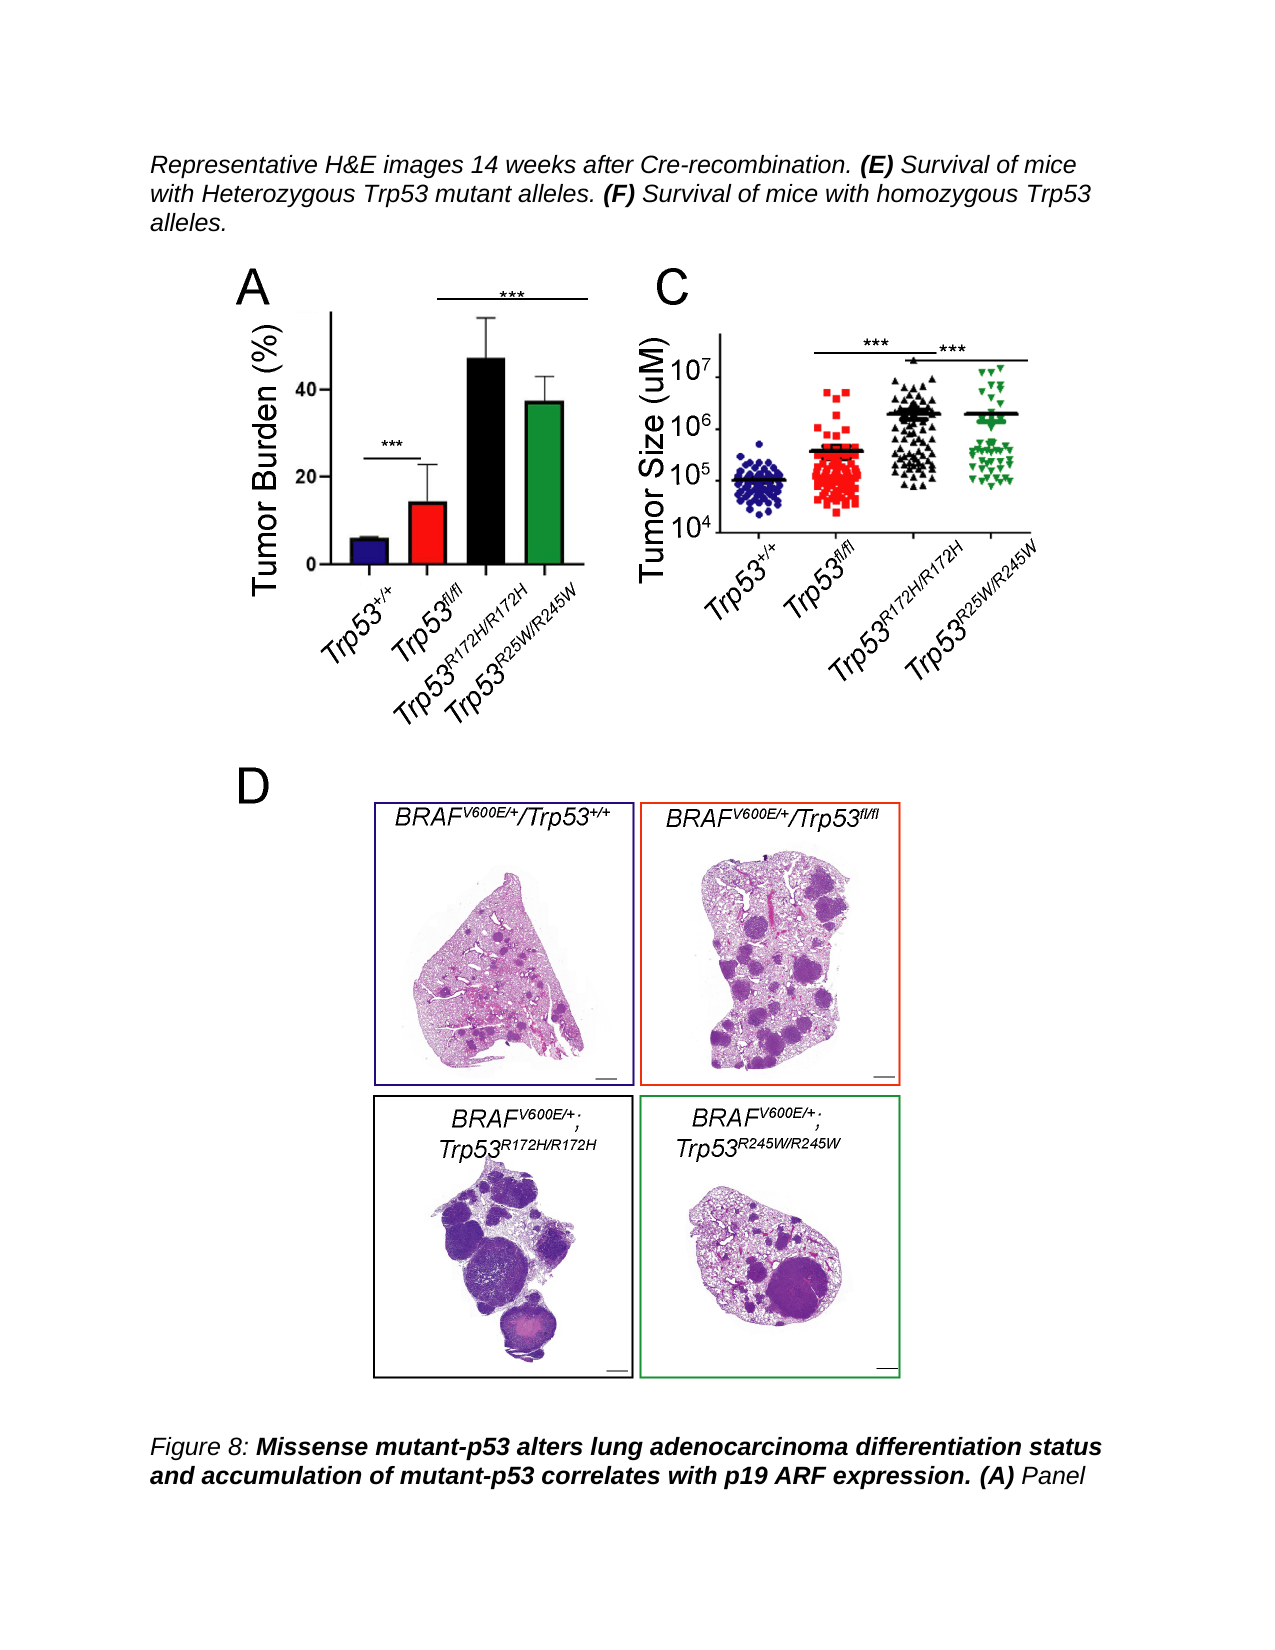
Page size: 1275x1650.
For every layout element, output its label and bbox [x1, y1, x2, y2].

text [150, 1432, 1125, 1490]
picture [221, 261, 1054, 1379]
text [150, 150, 1125, 236]
